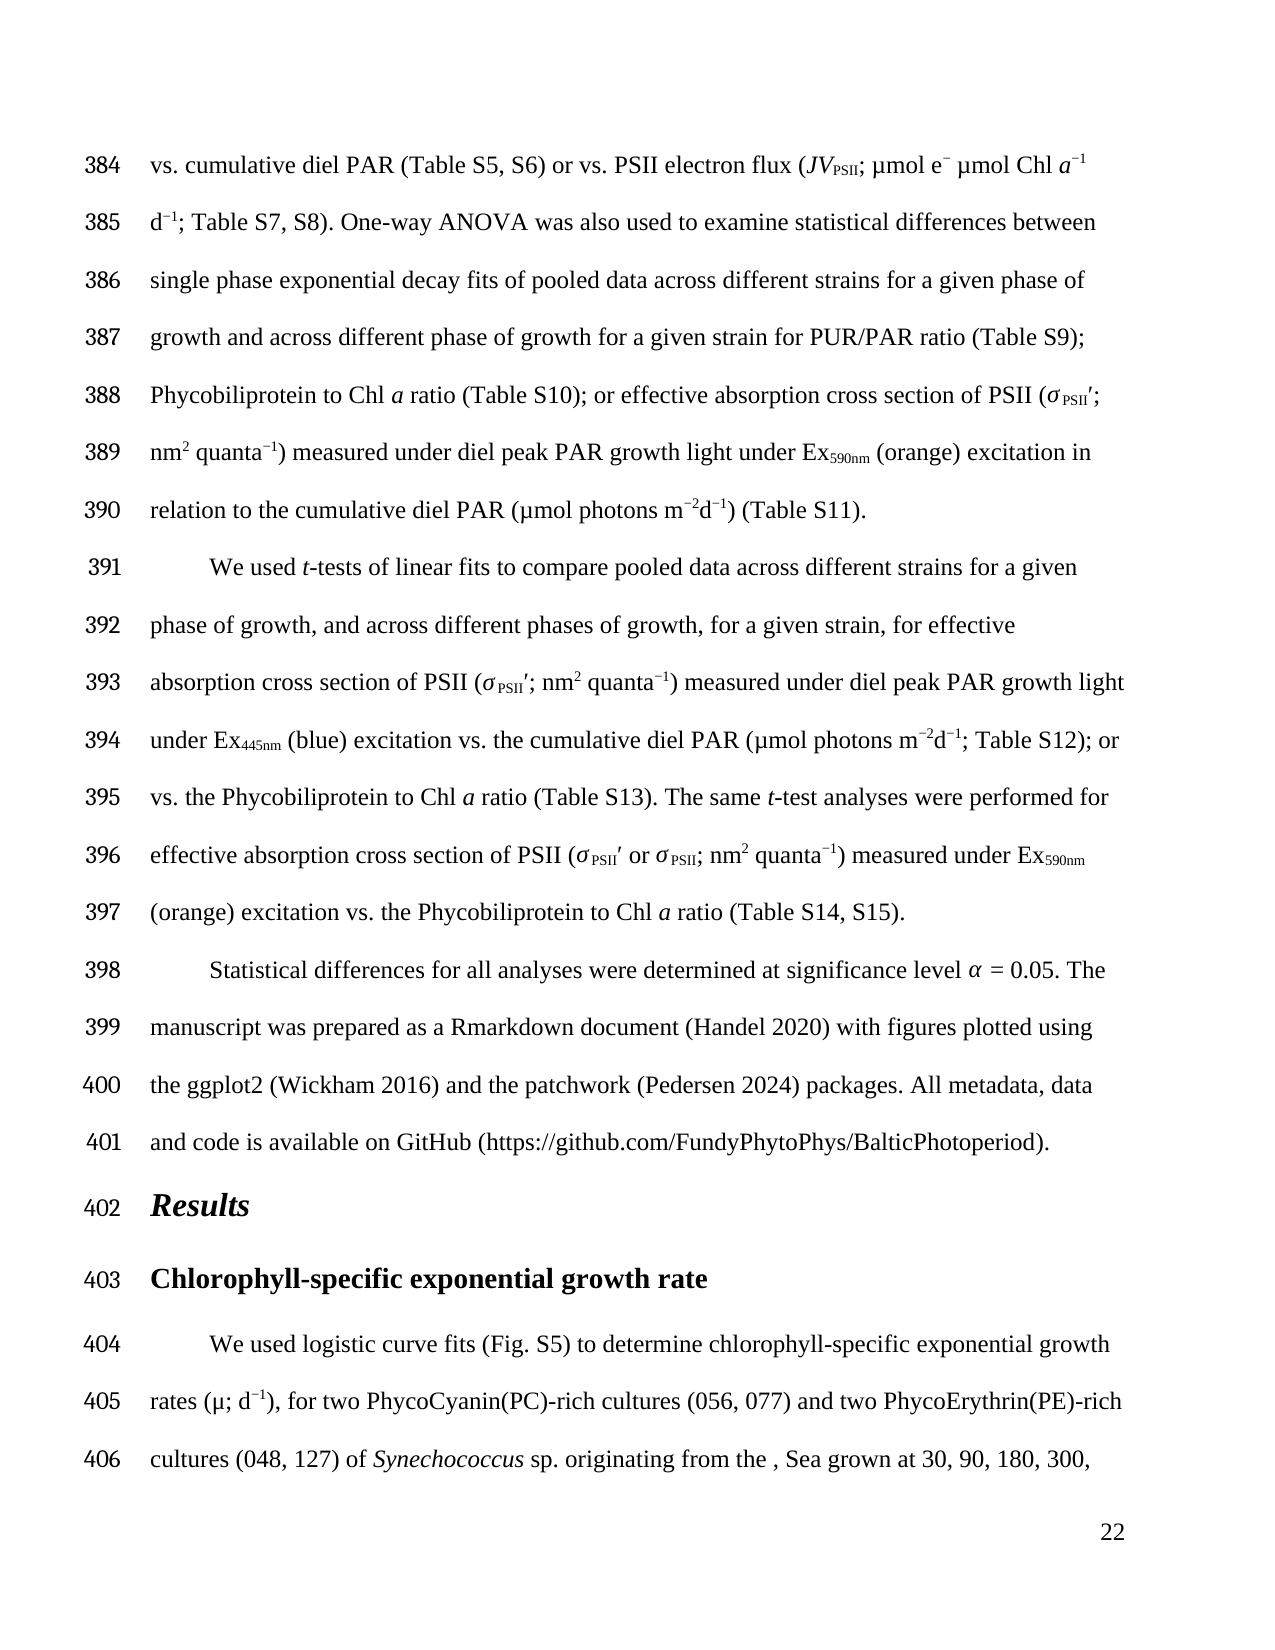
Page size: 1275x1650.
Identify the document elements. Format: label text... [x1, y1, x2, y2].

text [150, 150, 1125, 524]
text We used t-tests of linear fits to compare pooled data across different strains for a given phase of growth, and across different phases of growth, for a given strain, for effective absorption cross section of PSII (PSIIʹ; nm2 quanta−1) measured under diel peak PAR growth light under Ex445nm (blue) excitation vs. the cumulative diel PAR (µmol photons m−2d−1; Table S12); or vs. the Phycobiliprotein to Chl a ratio (Table S13). The same t-test analyses were performed for effective absorption cross section of PSII (PSII′ or PSII; nm2 quanta−1) measured under Ex590nm (orange) excitation vs. the Phycobiliprotein to Chl a ratio (Table S14, S15). [150, 552, 1125, 926]
subtitle Results [150, 1185, 1125, 1223]
subtitle Chlorophyll-specific exponential growth rate [150, 1262, 1125, 1295]
text Statistical differences for all analyses were determined at significance level = 0.05. The manuscript was prepared as a Rmarkdown document (Handel 2020) with figures plotted using the ggplot2 (Wickham 2016) and the patchwork (Pedersen 2024) packages. All metadata, data and code is available on GitHub (https://github.com/FundyPhytoPhys/BalticPhotoperiod). [150, 955, 1125, 1156]
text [150, 1329, 1125, 1472]
